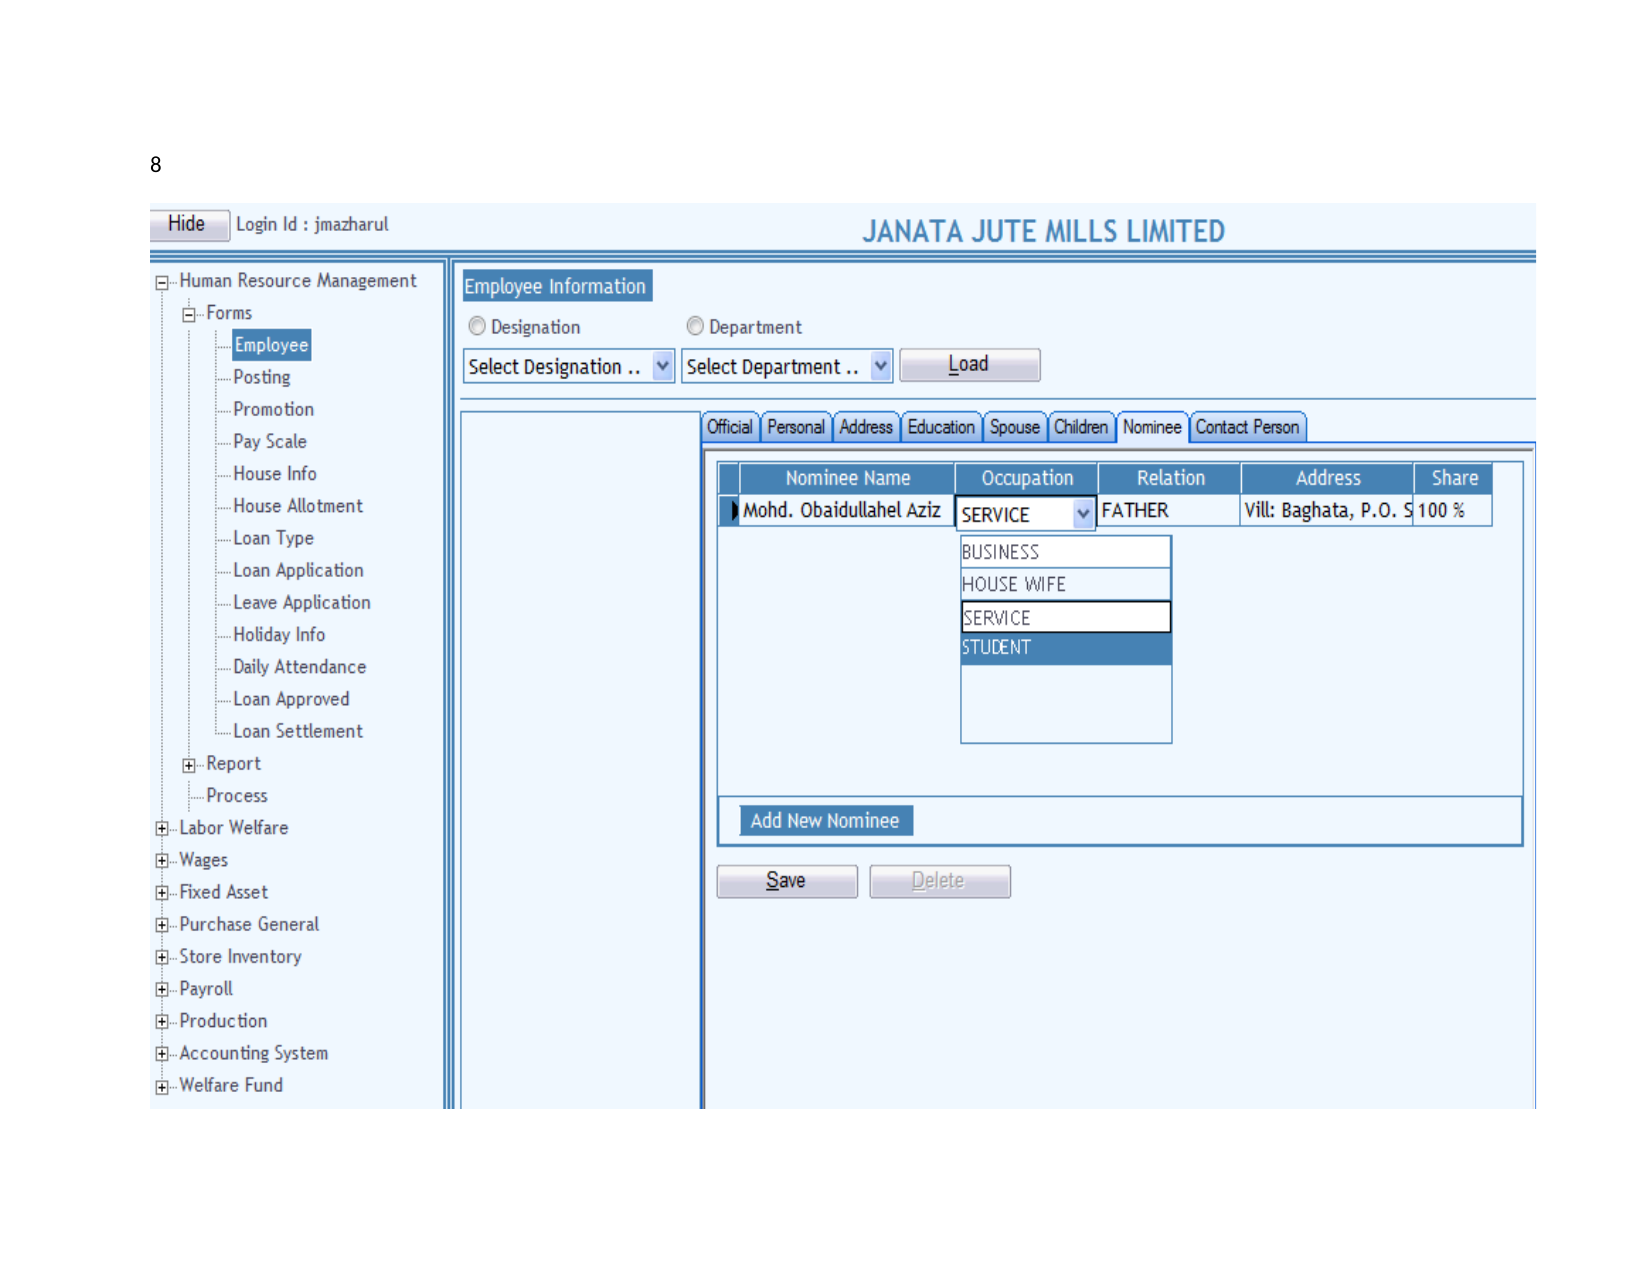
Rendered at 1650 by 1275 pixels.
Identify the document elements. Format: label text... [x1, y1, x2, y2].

text 8 [150, 150, 1500, 178]
picture [150, 203, 1537, 1109]
